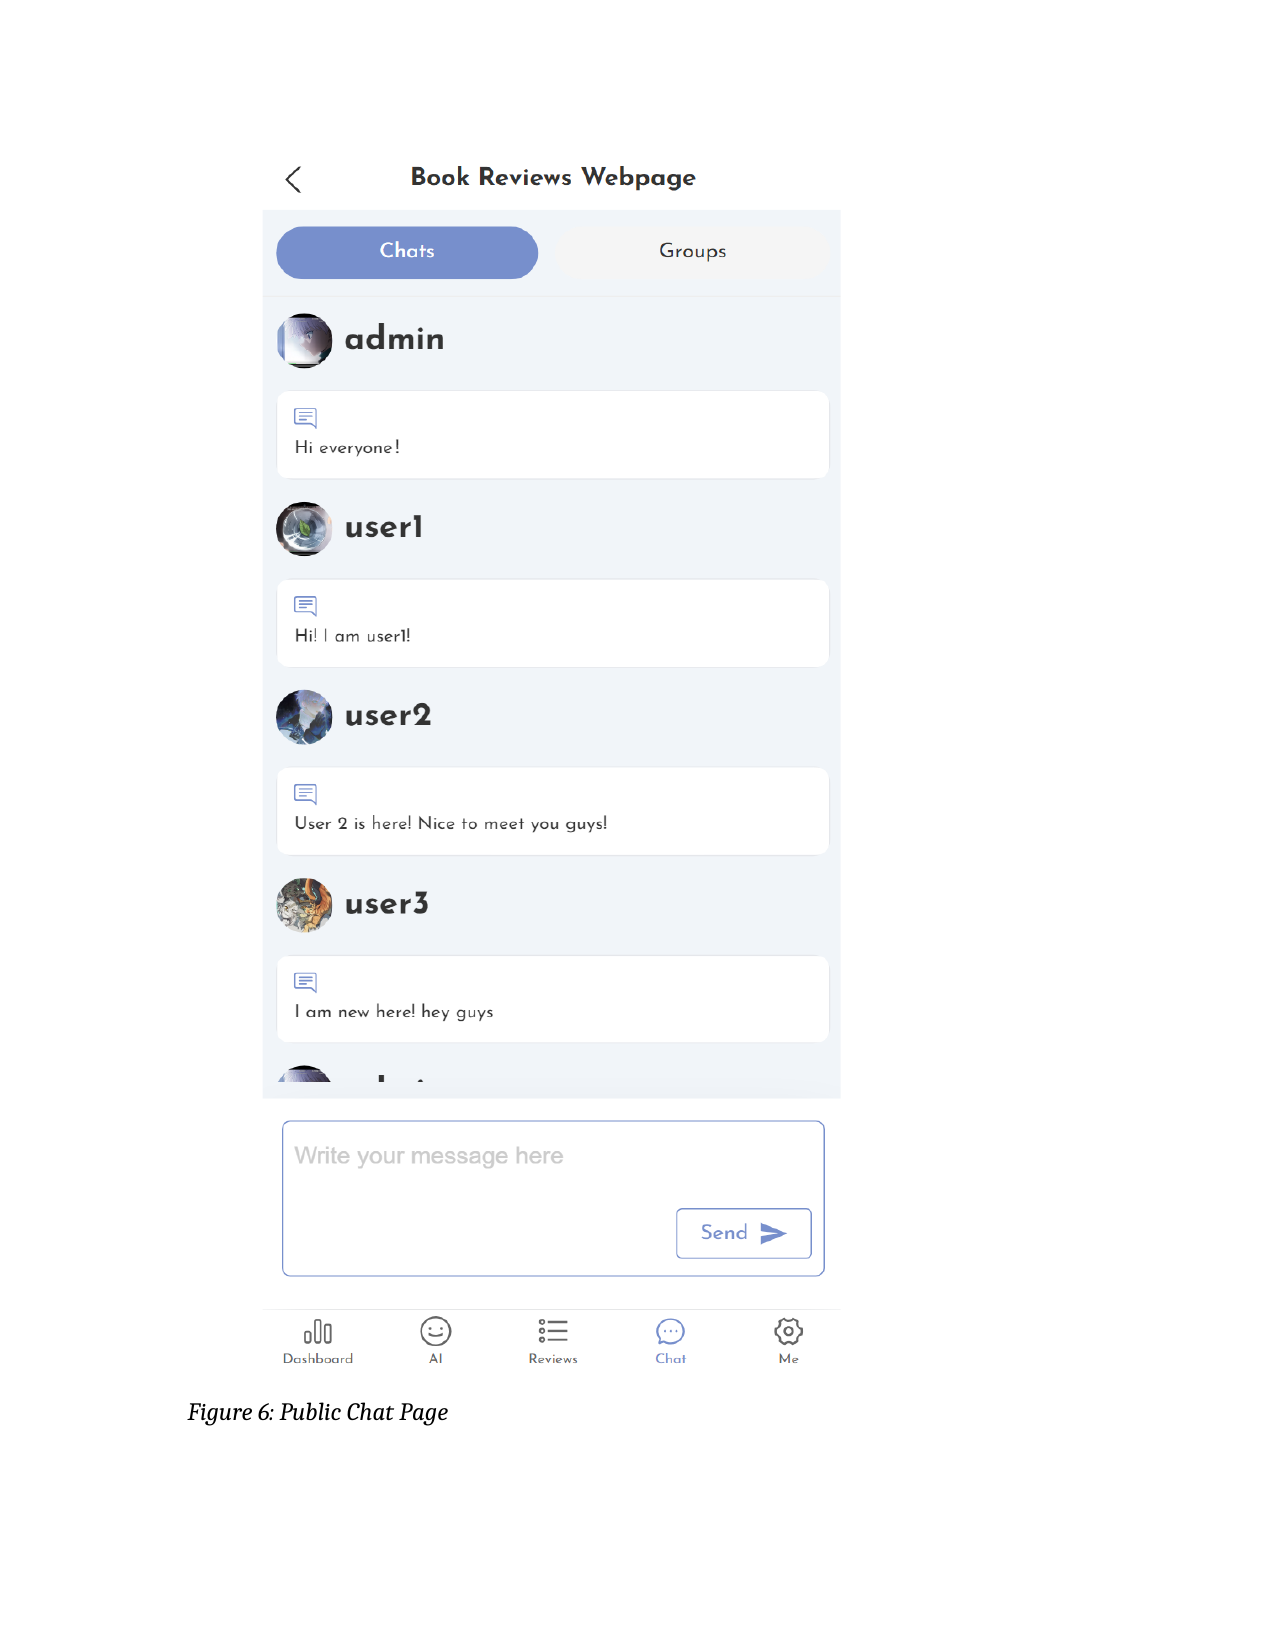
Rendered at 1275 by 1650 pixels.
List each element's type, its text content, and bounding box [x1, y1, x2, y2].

picture [262, 150, 841, 1371]
